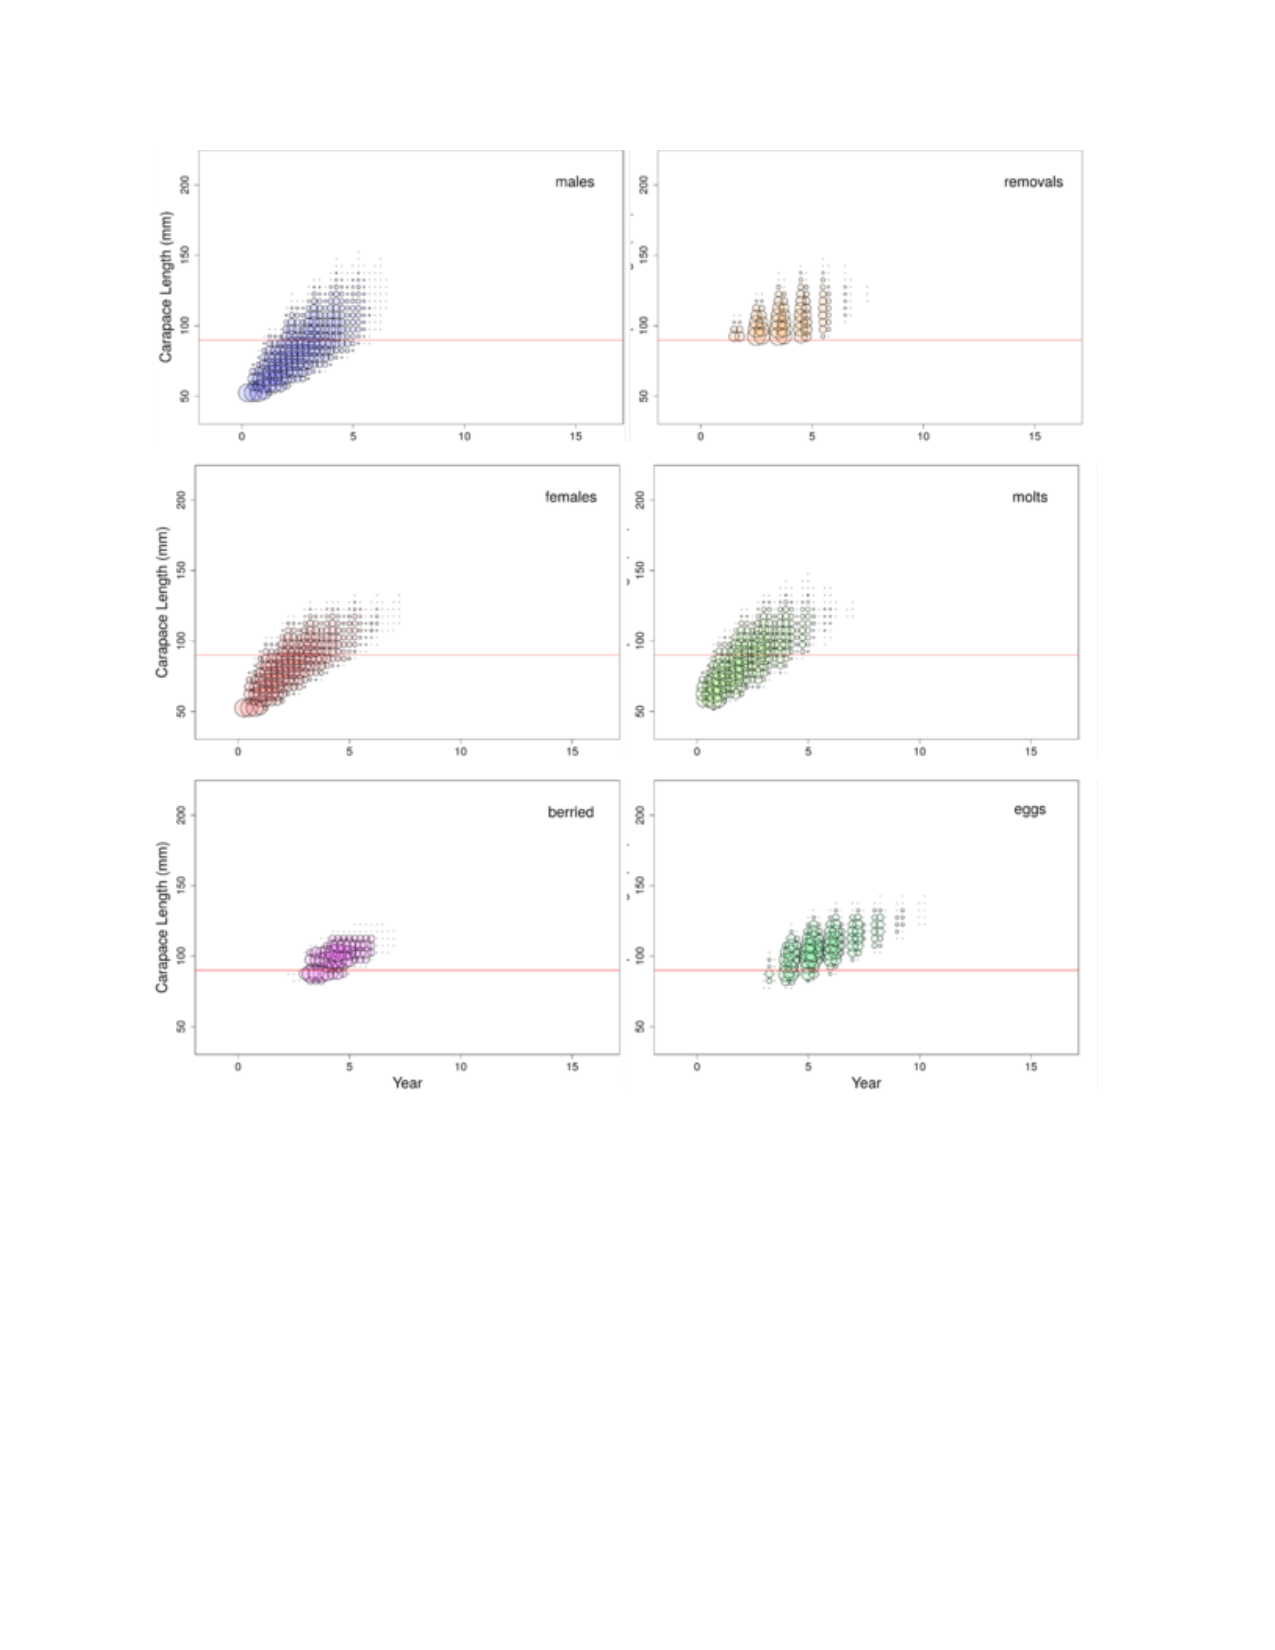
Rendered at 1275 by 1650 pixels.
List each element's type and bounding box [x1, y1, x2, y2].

picture [150, 150, 1100, 1091]
